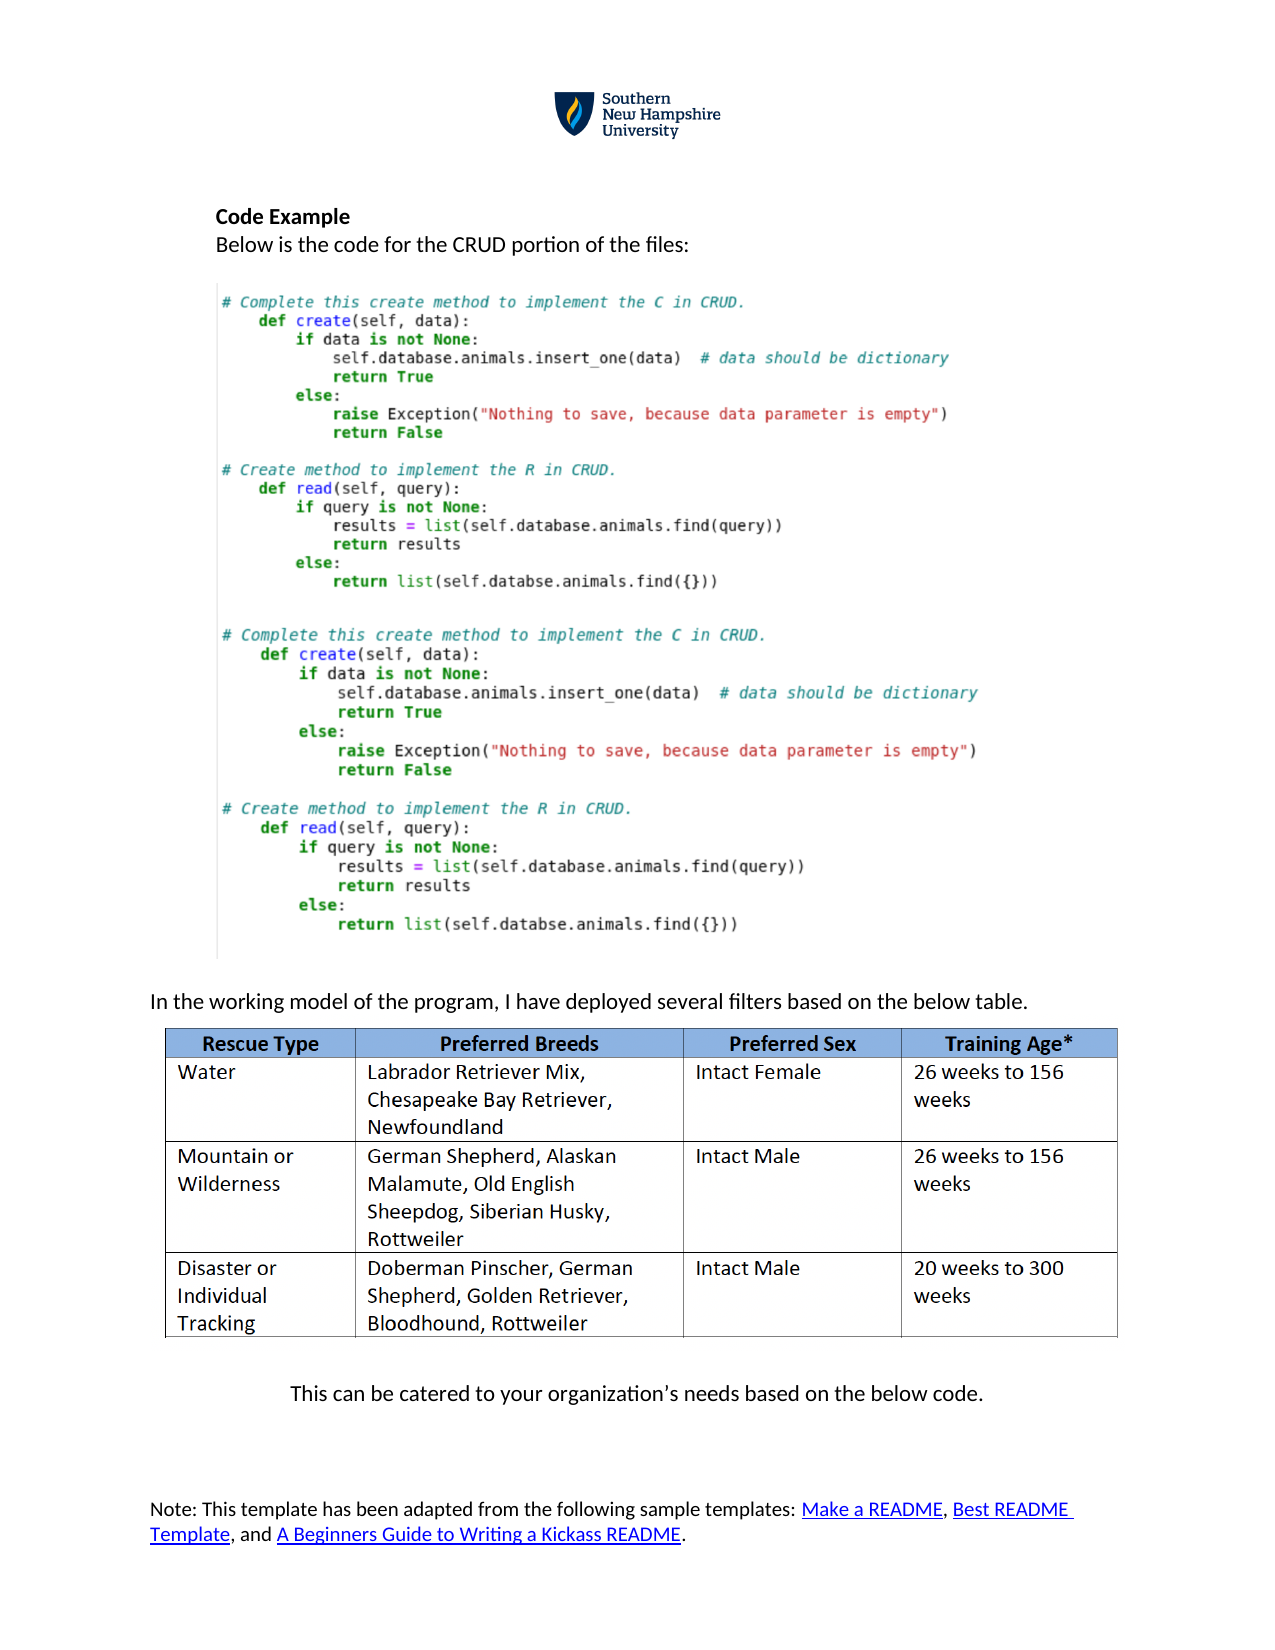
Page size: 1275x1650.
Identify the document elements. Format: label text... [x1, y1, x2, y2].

text Below is the code for the CRUD portion of the files: [150, 230, 1125, 258]
picture [546, 75, 729, 154]
text This can be catered to your organization’s needs based on the below code. [150, 1379, 1125, 1407]
picture [150, 1014, 1125, 1351]
subtitle Code Example [150, 202, 1125, 230]
picture [215, 283, 998, 959]
text In the working model of the program, I have deployed several filters based on the below table. [150, 987, 1125, 1014]
